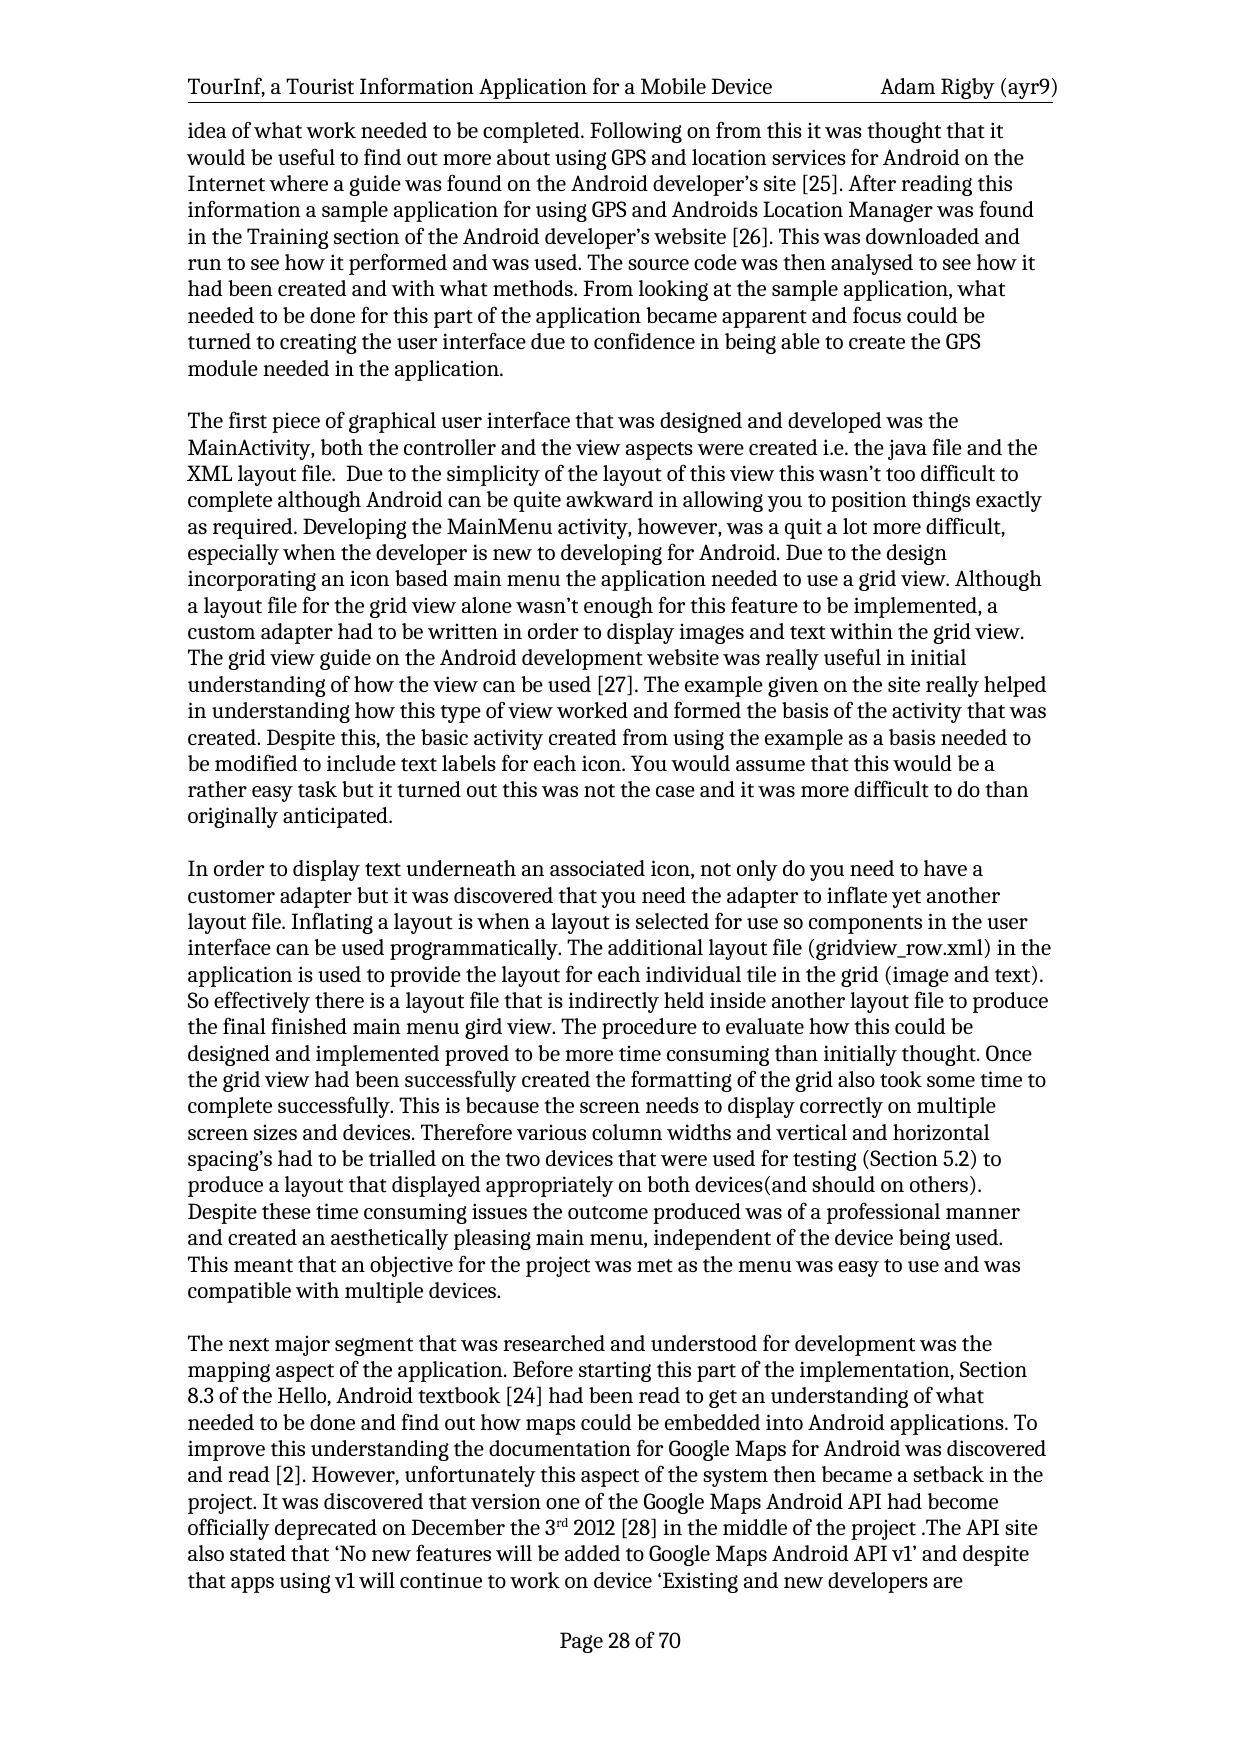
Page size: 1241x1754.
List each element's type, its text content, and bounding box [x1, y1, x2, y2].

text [187, 1330, 1053, 1594]
text The first piece of graphical user interface that was designed and developed was the MainActivity, both the controller and the view aspects were created i.e. the java file and the XML layout file. Due to the simplicity of the layout of this view this wasn’t too difficult to complete although Android can be quite awkward in allowing you to position things exactly as required. Developing the MainMenu activity, however, was a quit a lot more difficult, especially when the developer is new to developing for Android. Due to the design incorporating an icon based main menu the application needed to use a grid view. Although a layout file for the grid view alone wasn’t enough for this feature to be implemented, a custom adapter had to be written in order to display images and text within the grid view. The grid view guide on the Android development website was really useful in initial understanding of how the view can be used [27]. The example given on the site really helped in understanding how this type of view worked and formed the basis of the activity that was created. Despite this, the basic activity created from using the example as a basis needed to be modified to include text labels for each icon. You would assume that this would be a rather easy task but it turned out this was not the case and it was more difficult to do than originally anticipated. [187, 408, 1053, 830]
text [187, 118, 1053, 382]
text In order to display text underneath an associated icon, not only do you need to have a customer adapter but it was discovered that you need the adapter to inflate yet another layout file. Inflating a layout is when a layout is selected for use so components in the user interface can be used programmatically. The additional layout file (gridview_row.xml) in the application is used to provide the layout for each individual tile in the grid (image and text). So effectively there is a layout file that is indirectly held inside another layout file to produce the final finished main menu gird view. The procedure to evaluate how this could be designed and implemented proved to be more time consuming than initially thought. Once the grid view had been successfully created the formatting of the grid also took some time to complete successfully. This is because the screen needs to display correctly on multiple screen sizes and devices. Therefore various column widths and vertical and horizontal spacing’s had to be trialled on the two devices that were used for testing (Section 5.2) to produce a layout that displayed appropriately on both devices(and should on others). Despite these time consuming issues the outcome produced was of a professional manner and created an aesthetically pleasing main menu, independent of the device being used. This meant that an objective for the project was met as the menu was easy to use and was compatible with multiple devices. [187, 856, 1053, 1304]
